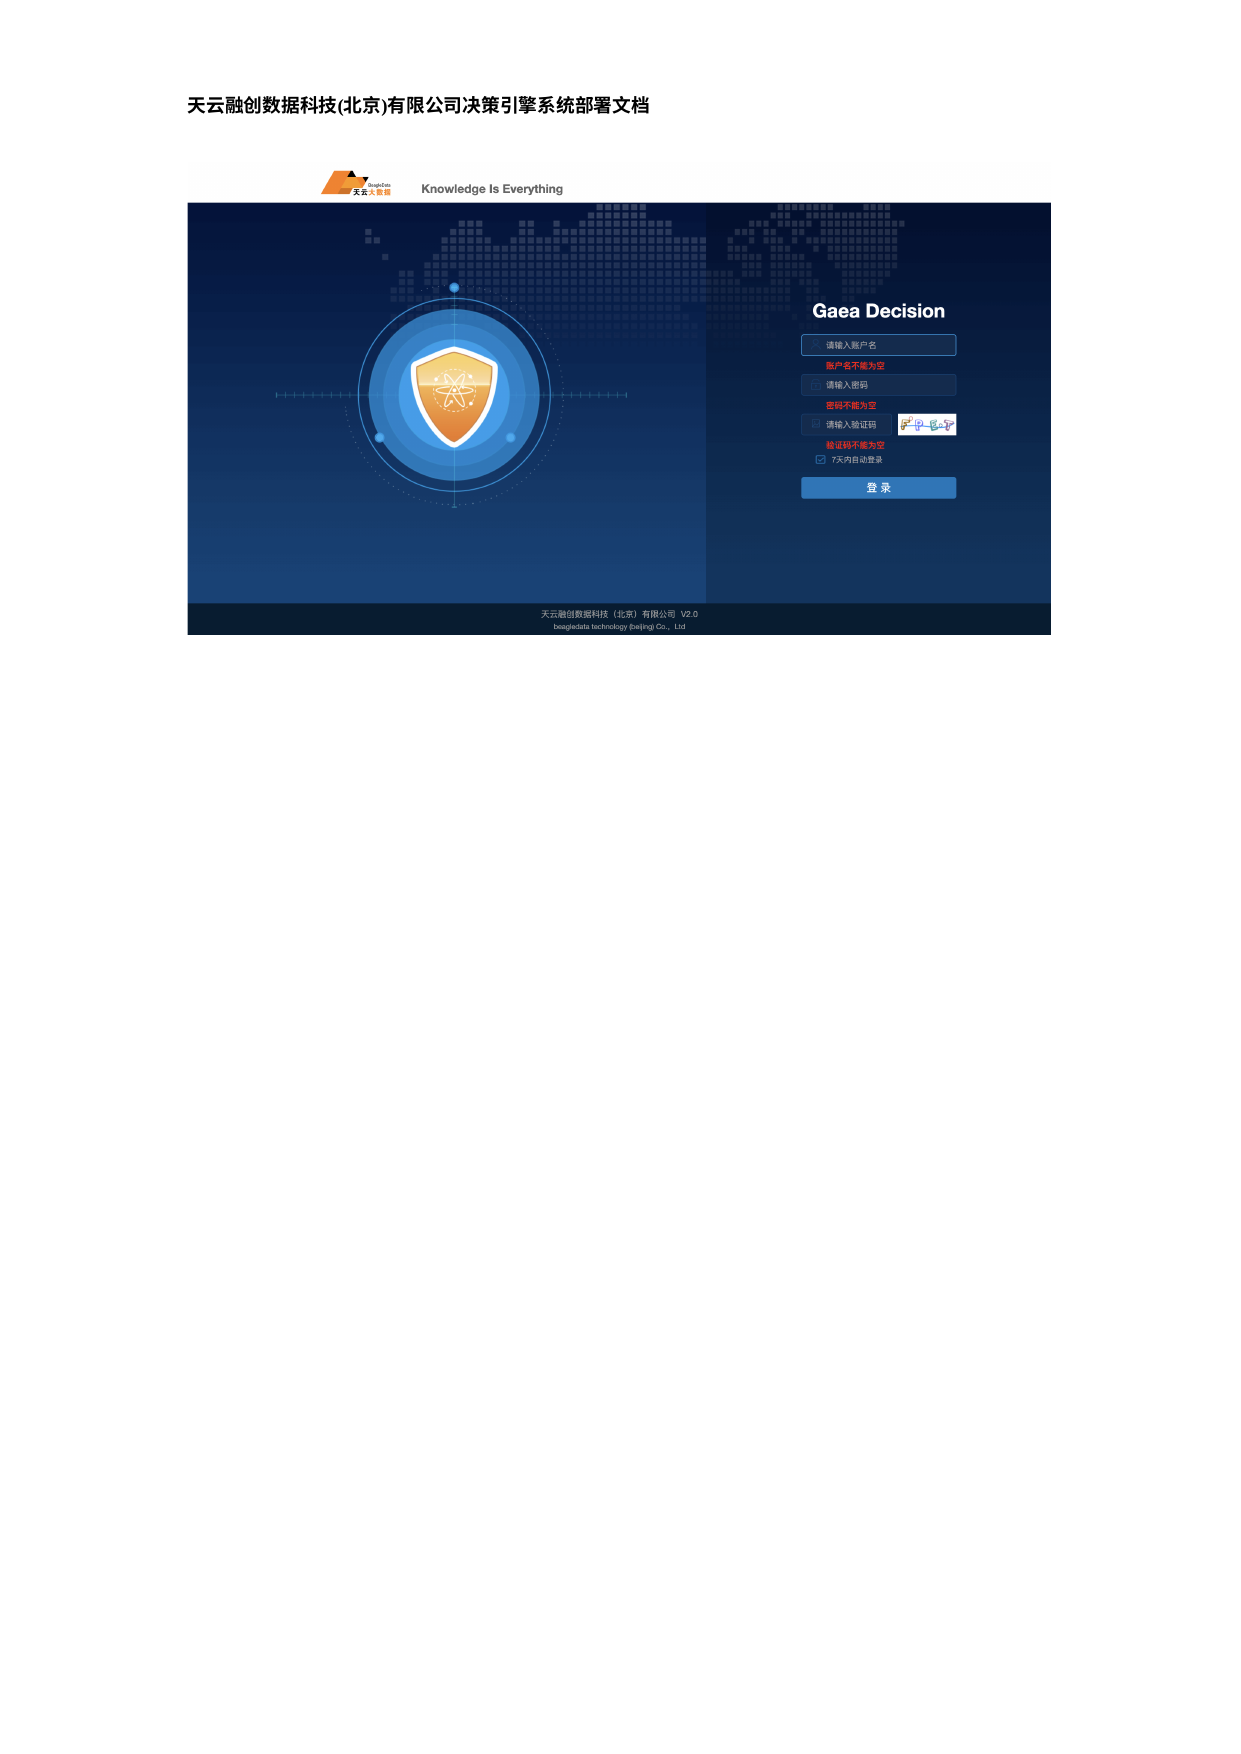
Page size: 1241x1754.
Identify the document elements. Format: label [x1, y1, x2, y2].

picture [187, 162, 1051, 635]
